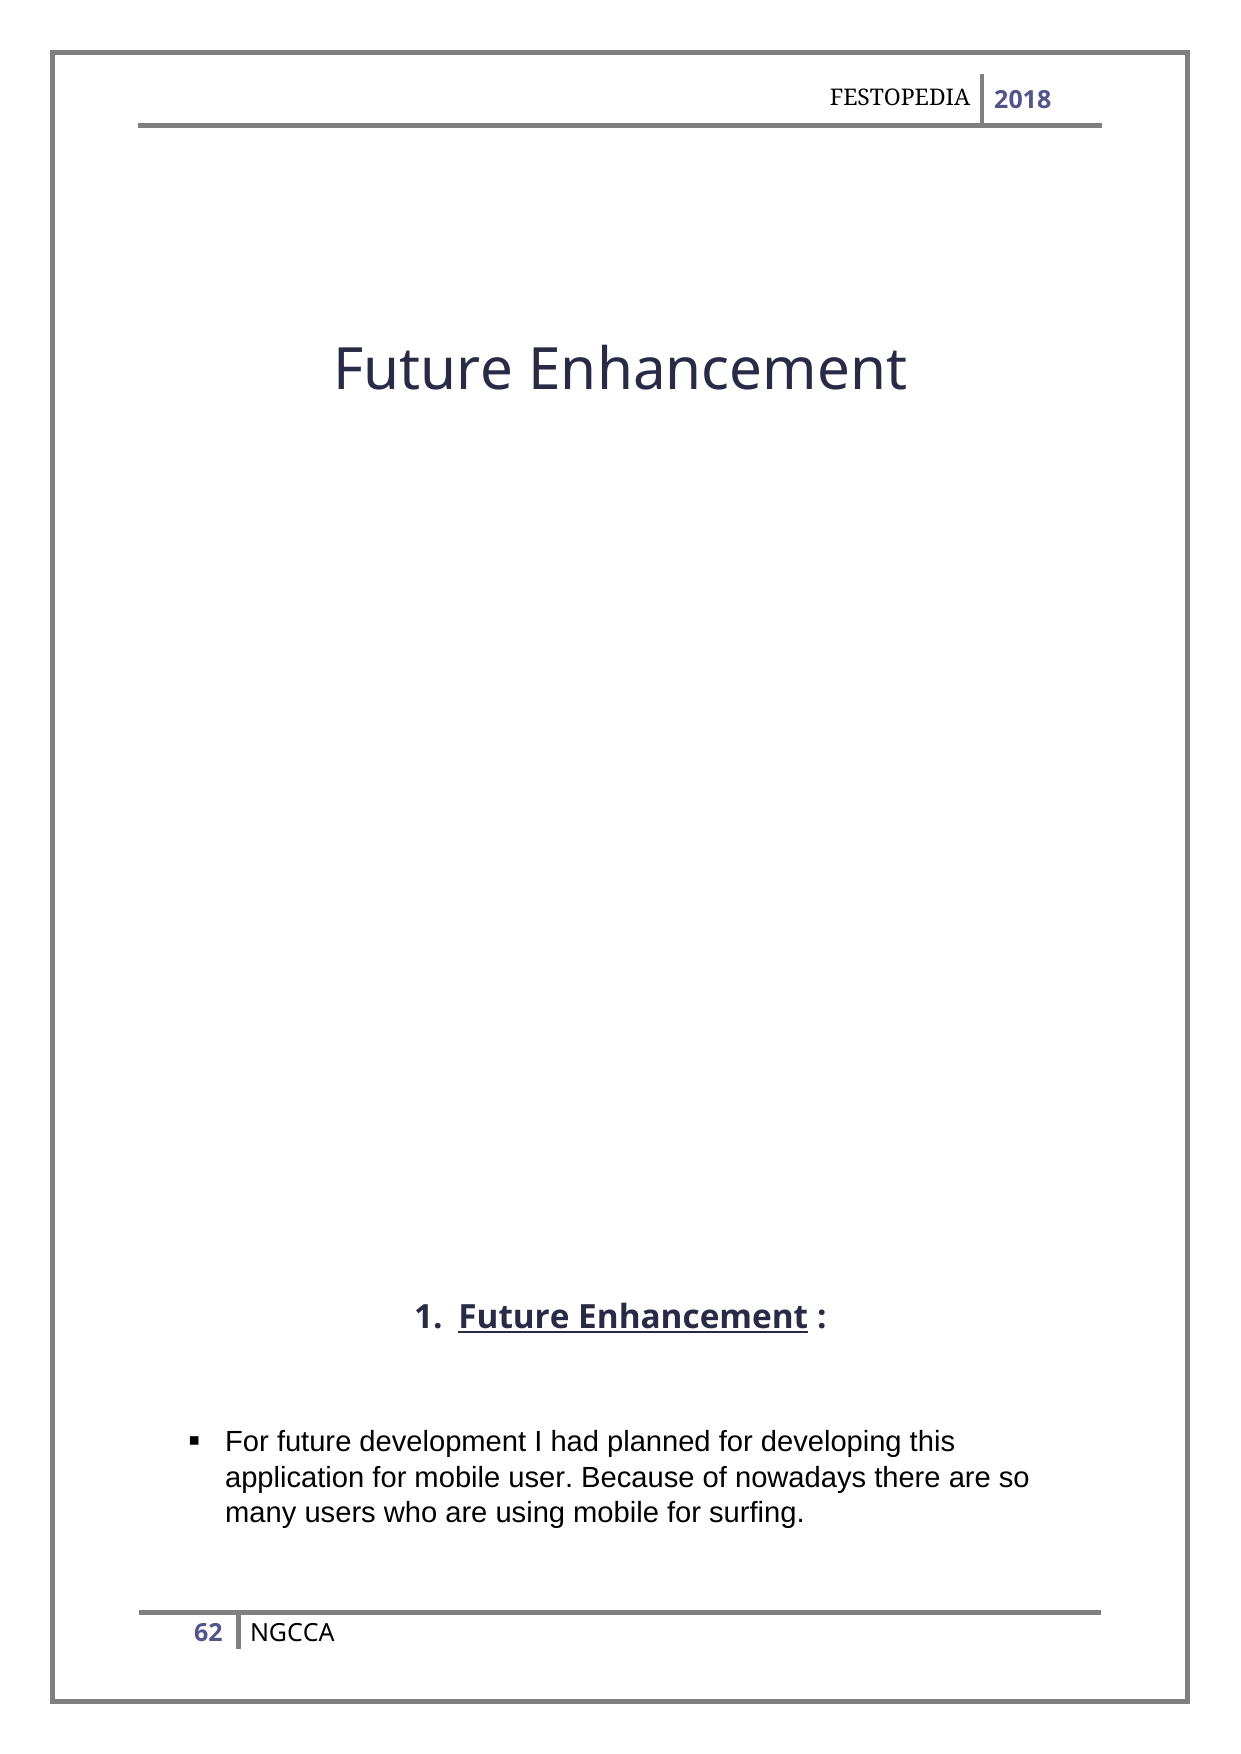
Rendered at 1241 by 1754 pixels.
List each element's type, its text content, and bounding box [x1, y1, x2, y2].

list Future Enhancement [150, 327, 1090, 406]
list For future development I had planned for developing this application for mobile user. Because of nowadays there are so many users who are using mobile for surfing. [187, 1424, 1090, 1529]
list Future Enhancement : [150, 1292, 1090, 1338]
